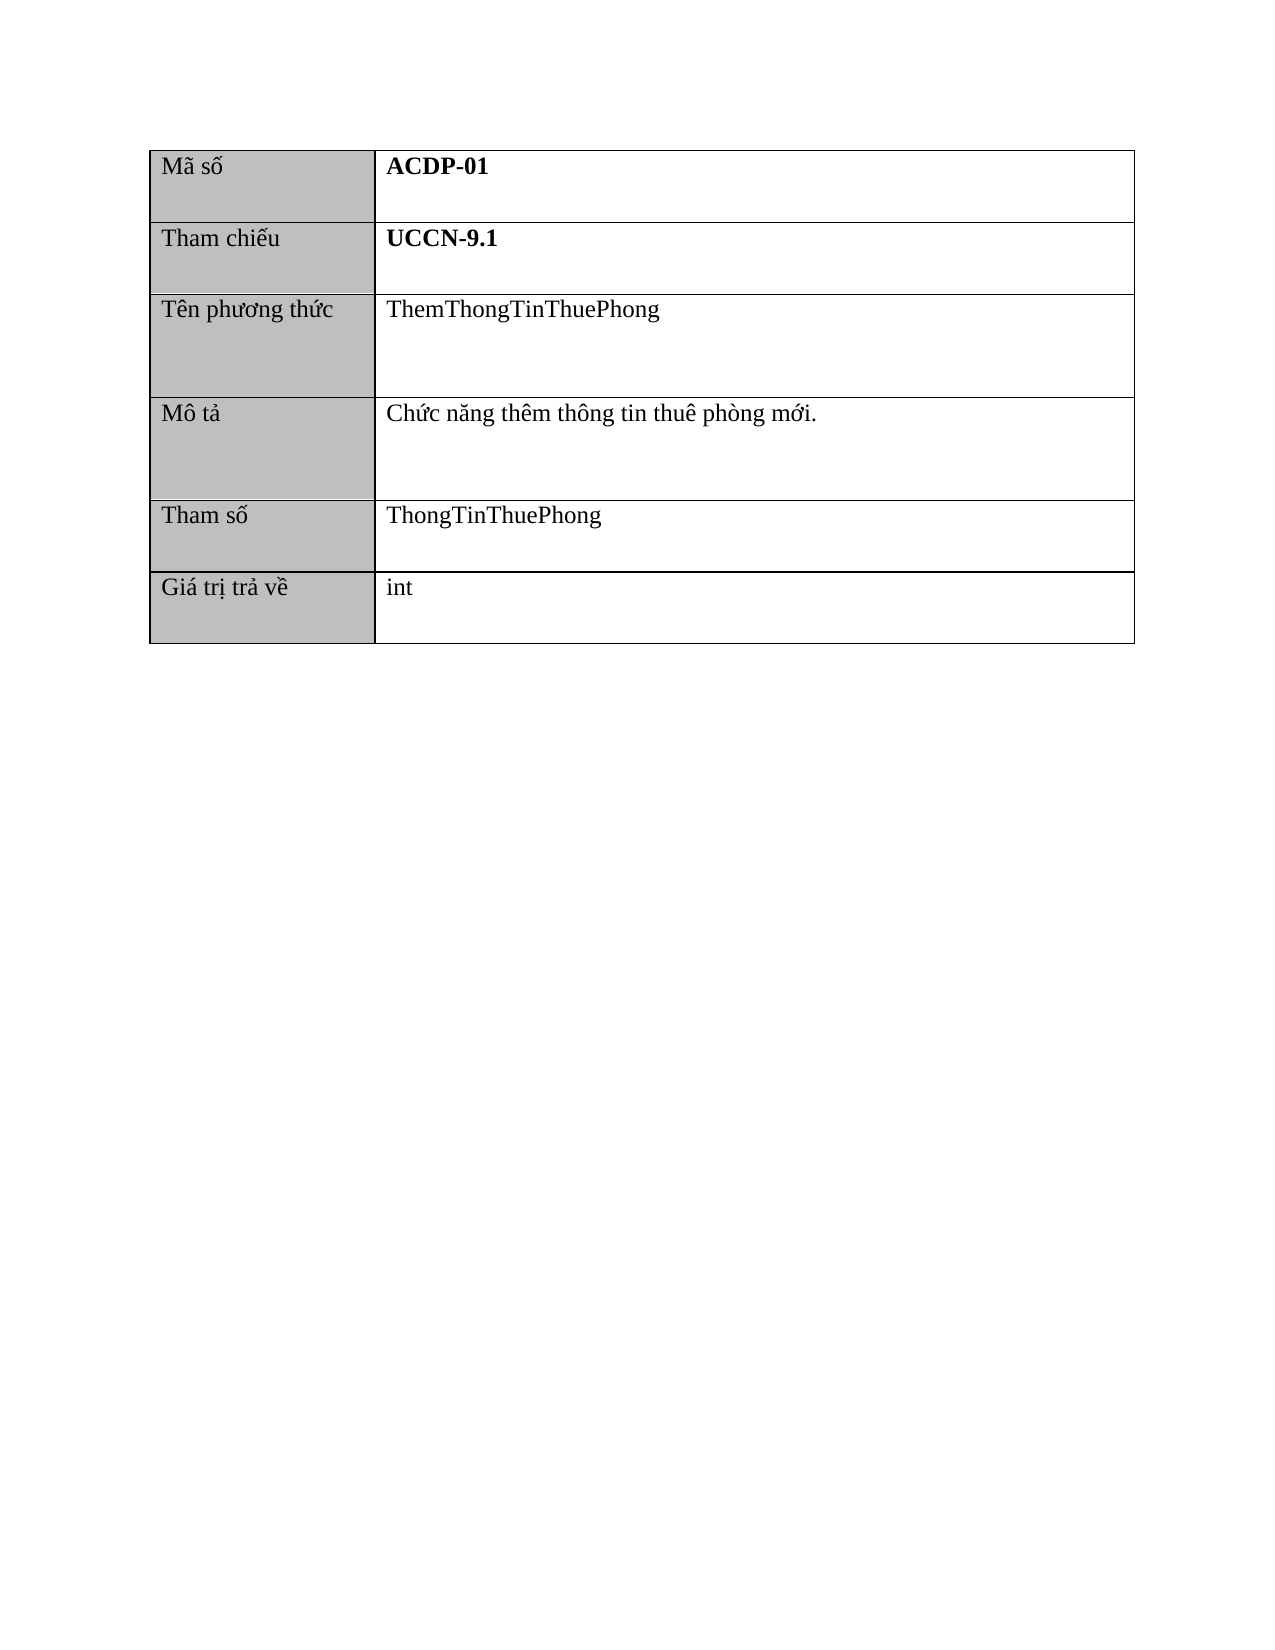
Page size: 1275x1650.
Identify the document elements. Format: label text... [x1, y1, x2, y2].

table_cell Giá trị trả về [151, 573, 374, 643]
table_cell Mô tả [151, 398, 374, 499]
table_cell Tham chiếu [151, 223, 374, 293]
table_header ACDP-01 [376, 151, 1134, 222]
table_cell Tham số [151, 501, 374, 571]
table_cell ThongTinThuePhong [376, 501, 1134, 571]
table_cell Tên phương thức [151, 295, 374, 397]
table_cell Chức năng thêm thông tin thuê phòng mới. [376, 398, 1134, 499]
table_cell UCCN-9.1 [376, 223, 1134, 293]
table_cell int [376, 573, 1134, 643]
table_header Mã số [151, 151, 374, 222]
table_cell ThemThongTinThuePhong [376, 295, 1134, 397]
